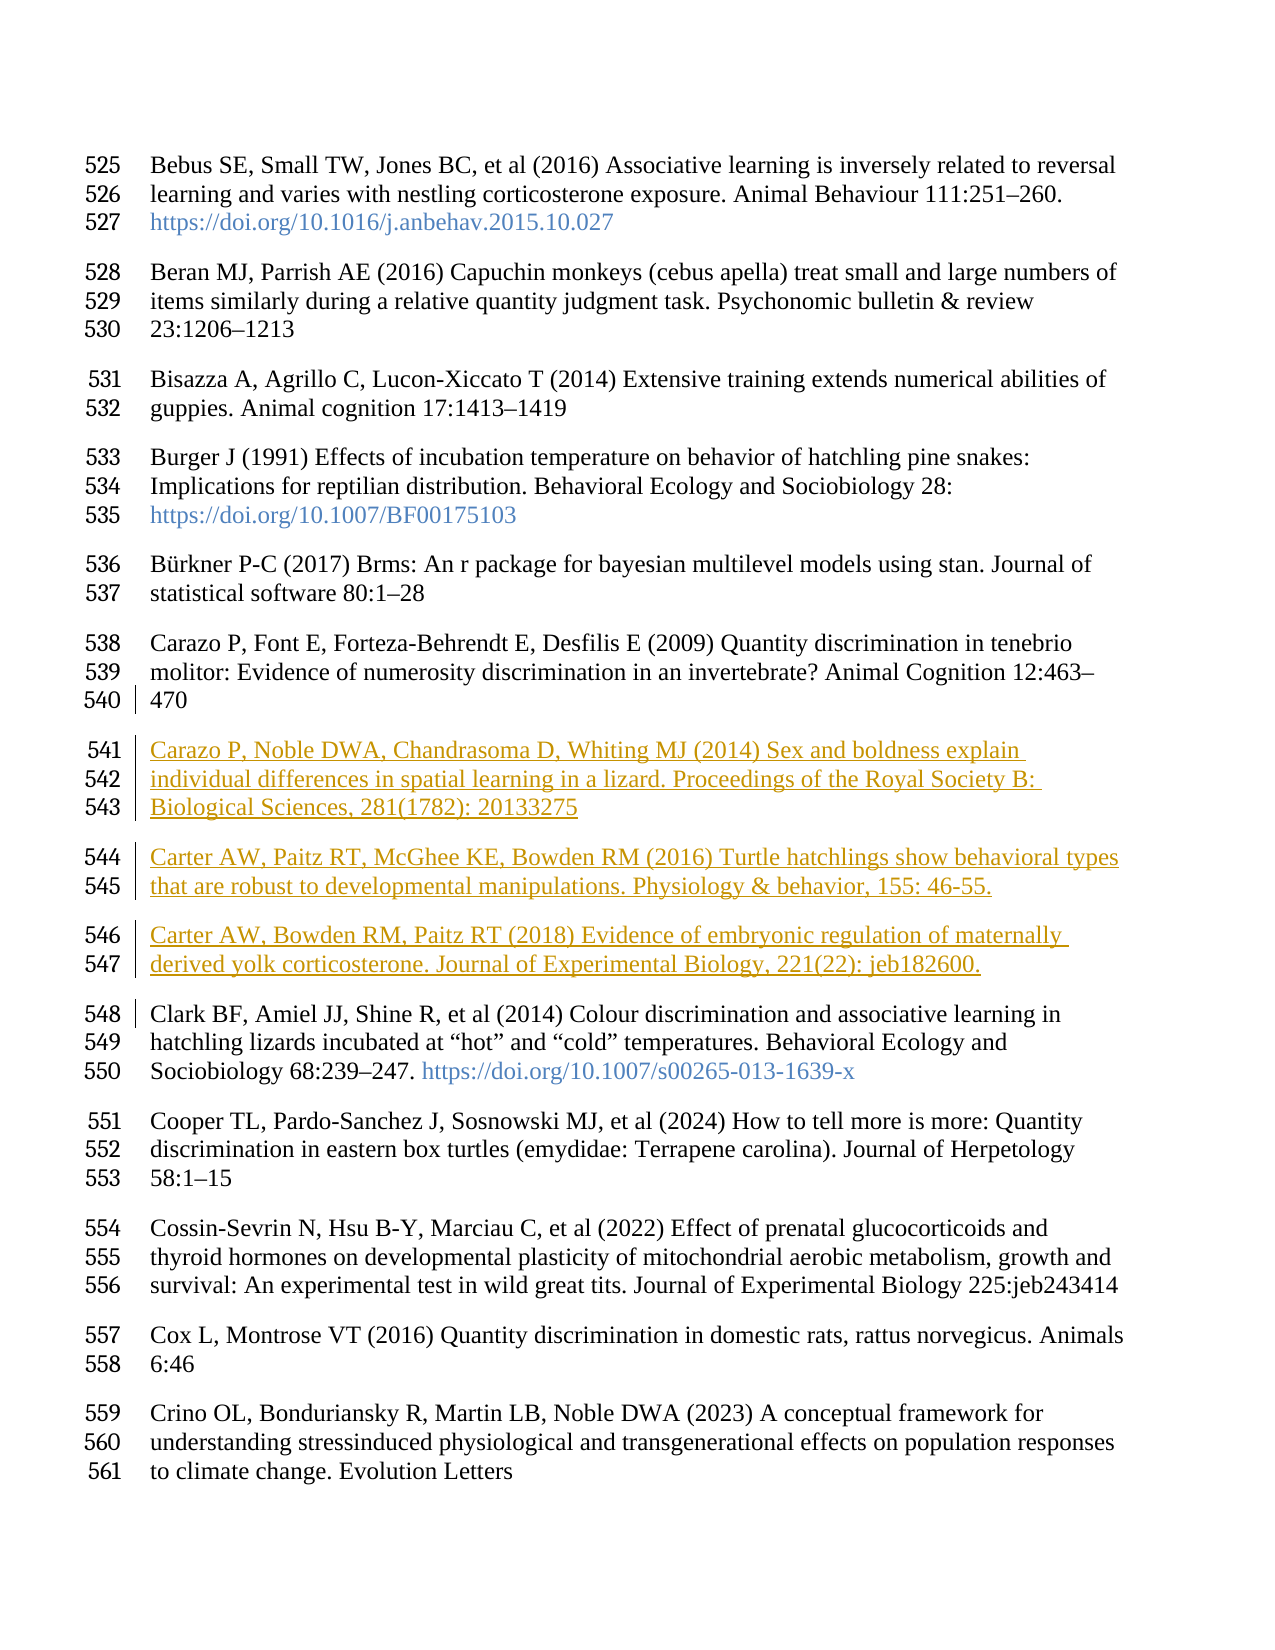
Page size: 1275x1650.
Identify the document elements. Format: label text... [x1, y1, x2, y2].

text Clark BF, Amiel JJ, Shine R, et al (2014) Colour discrimination and associative learning in hatchling lizards incubated at “hot” and “cold” temperatures. Behavioral Ecology and Sociobiology 68:239–247. https://doi.org/10.1007/s00265-013-1639-x [150, 999, 1125, 1085]
text Carazo P, Font E, Forteza-Behrendt E, Desfilis E (2009) Quantity discrimination in tenebrio molitor: Evidence of numerosity discrimination in an invertebrate? Animal Cognition 12:463–470 [150, 628, 1125, 714]
text Burger J (1991) Effects of incubation temperature on behavior of hatchling pine snakes: Implications for reptilian distribution. Behavioral Ecology and Sociobiology 28: https://doi.org/10.1007/BF00175103 [150, 442, 1125, 529]
text Cossin-Sevrin N, Hsu B-Y, Marciau C, et al (2022) Effect of prenatal glucocorticoids and thyroid hormones on developmental plasticity of mitochondrial aerobic metabolism, growth and survival: An experimental test in wild great tits. Journal of Experimental Biology 225:jeb243414 [150, 1213, 1125, 1299]
text Bürkner P-C (2017) Brms: An r package for bayesian multilevel models using stan. Journal of statistical software 80:1–28 [150, 549, 1125, 607]
text Bisazza A, Agrillo C, Lucon-Xiccato T (2014) Extensive training extends numerical abilities of guppies. Animal cognition 17:1413–1419 [150, 364, 1125, 422]
text Cooper TL, Pardo-Sanchez J, Sosnowski MJ, et al (2024) How to tell more is more: Quantity discrimination in eastern box turtles (emydidae: Terrapene carolina). Journal of Herpetology 58:1–15 [150, 1106, 1125, 1192]
text Bebus SE, Small TW, Jones BC, et al (2016) Associative learning is inversely related to reversal learning and varies with nestling corticosterone exposure. Animal Behaviour 111:251–260. https://doi.org/10.1016/j.anbehav.2015.10.027 [150, 150, 1125, 236]
text Cox L, Montrose VT (2016) Quantity discrimination in domestic rats, rattus norvegicus. Animals 6:46 [150, 1320, 1125, 1377]
text Beran MJ, Parrish AE (2016) Capuchin monkeys (cebus apella) treat small and large numbers of items similarly during a relative quantity judgment task. Psychonomic bulletin & review 23:1206–1213 [150, 257, 1125, 343]
text Crino OL, Bonduriansky R, Martin LB, Noble DWA (2023) A conceptual framework for understanding stressinduced physiological and transgenerational effects on population responses to climate change. Evolution Letters [150, 1398, 1125, 1484]
